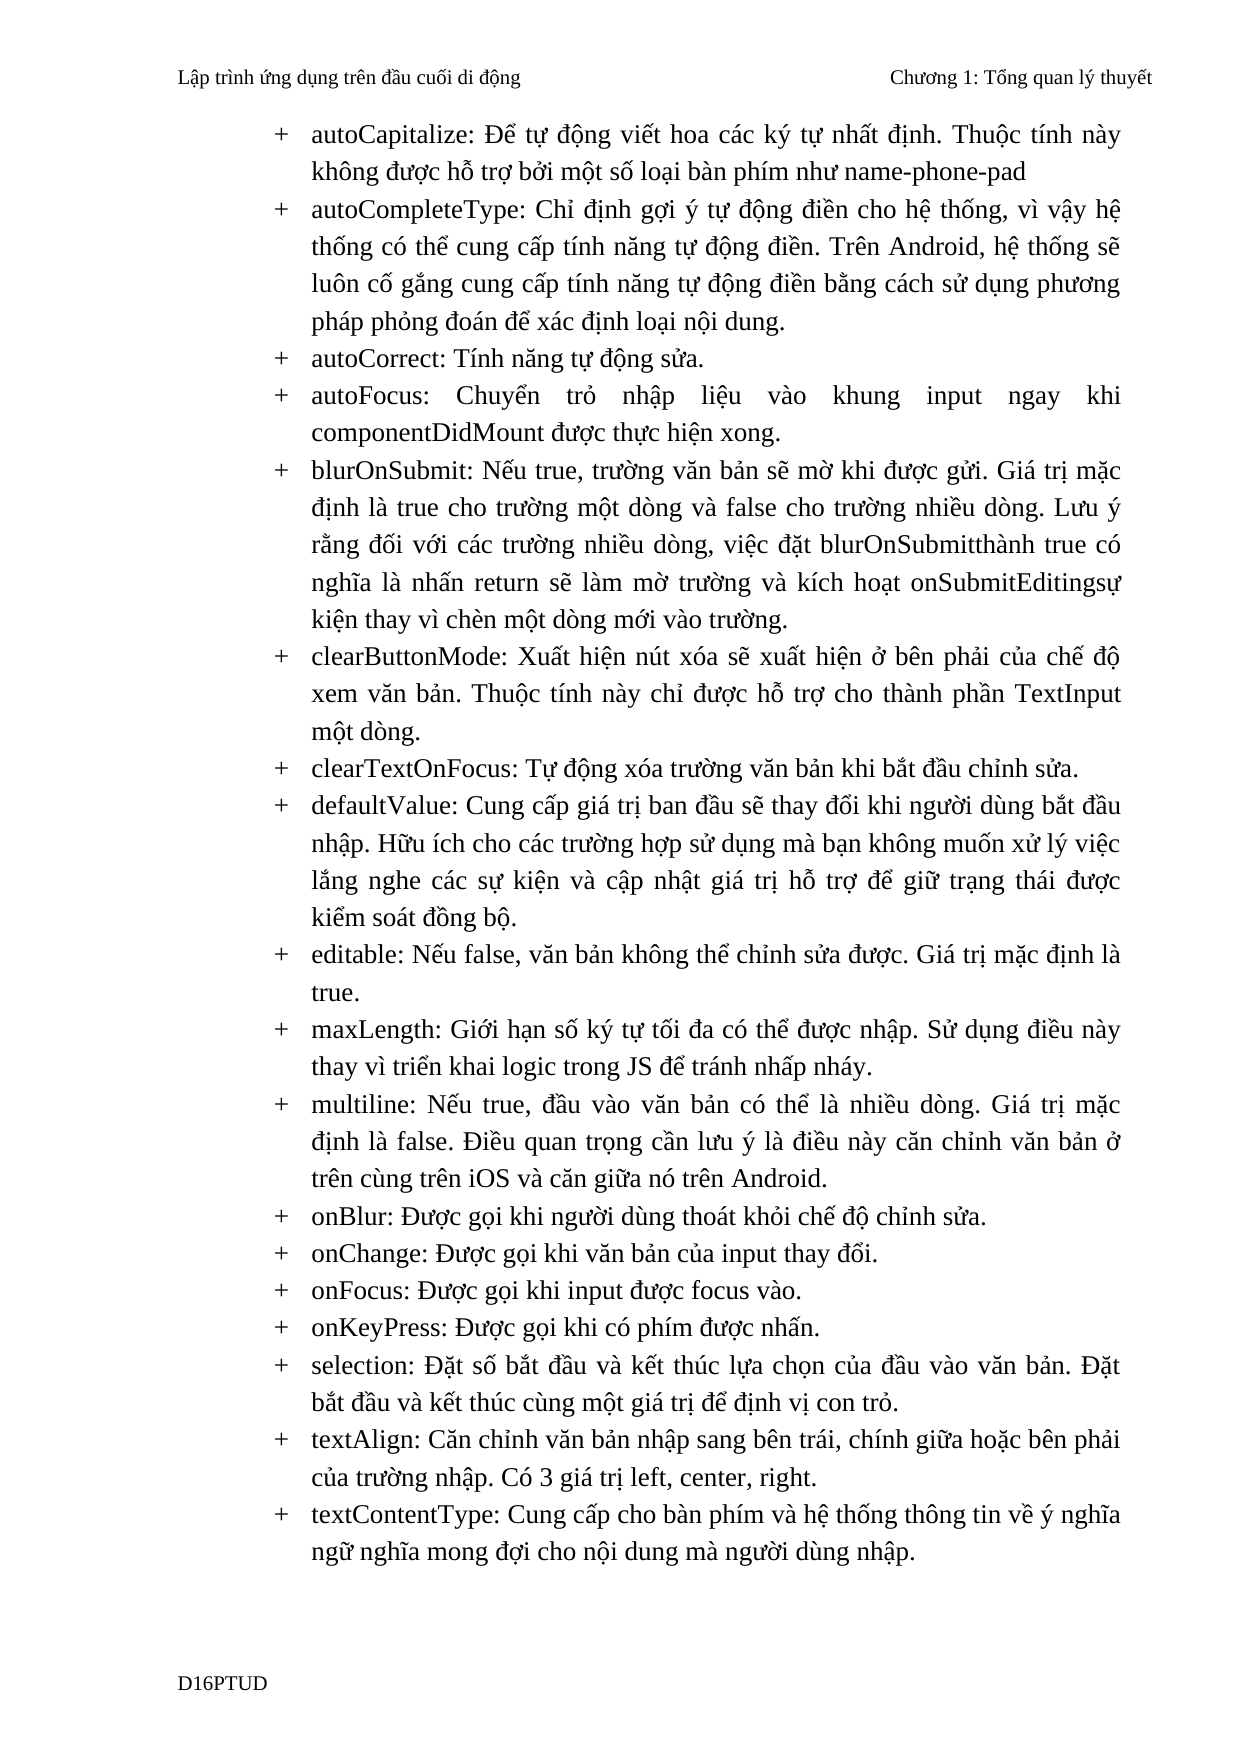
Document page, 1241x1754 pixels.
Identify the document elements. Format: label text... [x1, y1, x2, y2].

list autoCompleteType: Chỉ định gợi ý tự động điền cho hệ thống, vì vậy hệ thống có thể cung cấp tính năng tự động điền. Trên Android, hệ thống sẽ luôn cố gắng cung cấp tính năng tự động điền bằng cách sử dụng phương pháp phỏng đoán để xác định loại nội dung. [274, 193, 1122, 336]
list defaultValue: Cung cấp giá trị ban đầu sẽ thay đổi khi người dùng bắt đầu nhập. Hữu ích cho các trường hợp sử dụng mà bạn không muốn xử lý việc lắng nghe các sự kiện và cập nhật giá trị hỗ trợ để giữ trạng thái được kiểm soát đồng bộ. [274, 789, 1122, 932]
list multiline: Nếu true, đầu vào văn bản có thể là nhiều dòng. Giá trị mặc định là false. Điều quan trọng cần lưu ý là điều này căn chỉnh văn bản ở trên cùng trên iOS và căn giữa nó trên Android. [274, 1088, 1122, 1193]
list onFocus: Được gọi khi input được focus vào. [274, 1274, 1122, 1305]
list autoCapitalize: Để tự động viết hoa các ký tự nhất định. Thuộc tính này không được hỗ trợ bởi một số loại bàn phím như name-phone-pad [274, 118, 1122, 187]
list textContentType: Cung cấp cho bàn phím và hệ thống thông tin về ý nghĩa ngữ nghĩa mong đợi cho nội dung mà người dùng nhập. [274, 1498, 1122, 1566]
list selection: Đặt số bắt đầu và kết thúc lựa chọn của đầu vào văn bản. Đặt bắt đầu và kết thúc cùng một giá trị để định vị con trỏ. [274, 1349, 1122, 1417]
list textAlign: Căn chỉnh văn bản nhập sang bên trái, chính giữa hoặc bên phải của trường nhập. Có 3 giá trị left, center, right. [274, 1423, 1122, 1492]
list onKeyPress: Được gọi khi có phím được nhấn. [274, 1311, 1122, 1343]
list autoFocus: Chuyển trỏ nhập liệu vào khung input ngay khi componentDidMount được thực hiện xong. [274, 379, 1122, 448]
list clearTextOnFocus: Tự động xóa trường văn bản khi bắt đầu chỉnh sửa. [274, 752, 1122, 783]
list onChange: Được gọi khi văn bản của input thay đổi. [274, 1237, 1122, 1268]
list editable: Nếu false, văn bản không thể chỉnh sửa được. Giá trị mặc định là true. [274, 938, 1122, 1007]
list autoCorrect: Tính năng tự động sửa. [274, 342, 1122, 373]
list onBlur: Được gọi khi người dùng thoát khỏi chế độ chỉnh sửa. [274, 1199, 1122, 1231]
list clearButtonMode: Xuất hiện nút xóa sẽ xuất hiện ở bên phải của chế độ xem văn bản. Thuộc tính này chỉ được hỗ trợ cho thành phần TextInput một dòng. [274, 640, 1122, 746]
list maxLength: Giới hạn số ký tự tối đa có thể được nhập. Sử dụng điều này thay vì triển khai logic trong JS để tránh nhấp nháy. [274, 1013, 1122, 1082]
list blurOnSubmit: Nếu true, trường văn bản sẽ mờ khi được gửi. Giá trị mặc định là true cho trường một dòng và false cho trường nhiều dòng. Lưu ý rằng đối với các trường nhiều dòng, việc đặt blurOnSubmitthành true có nghĩa là nhấn return sẽ làm mờ trường và kích hoạt onSubmitEditingsự kiện thay vì chèn một dòng mới vào trường. [274, 454, 1122, 634]
